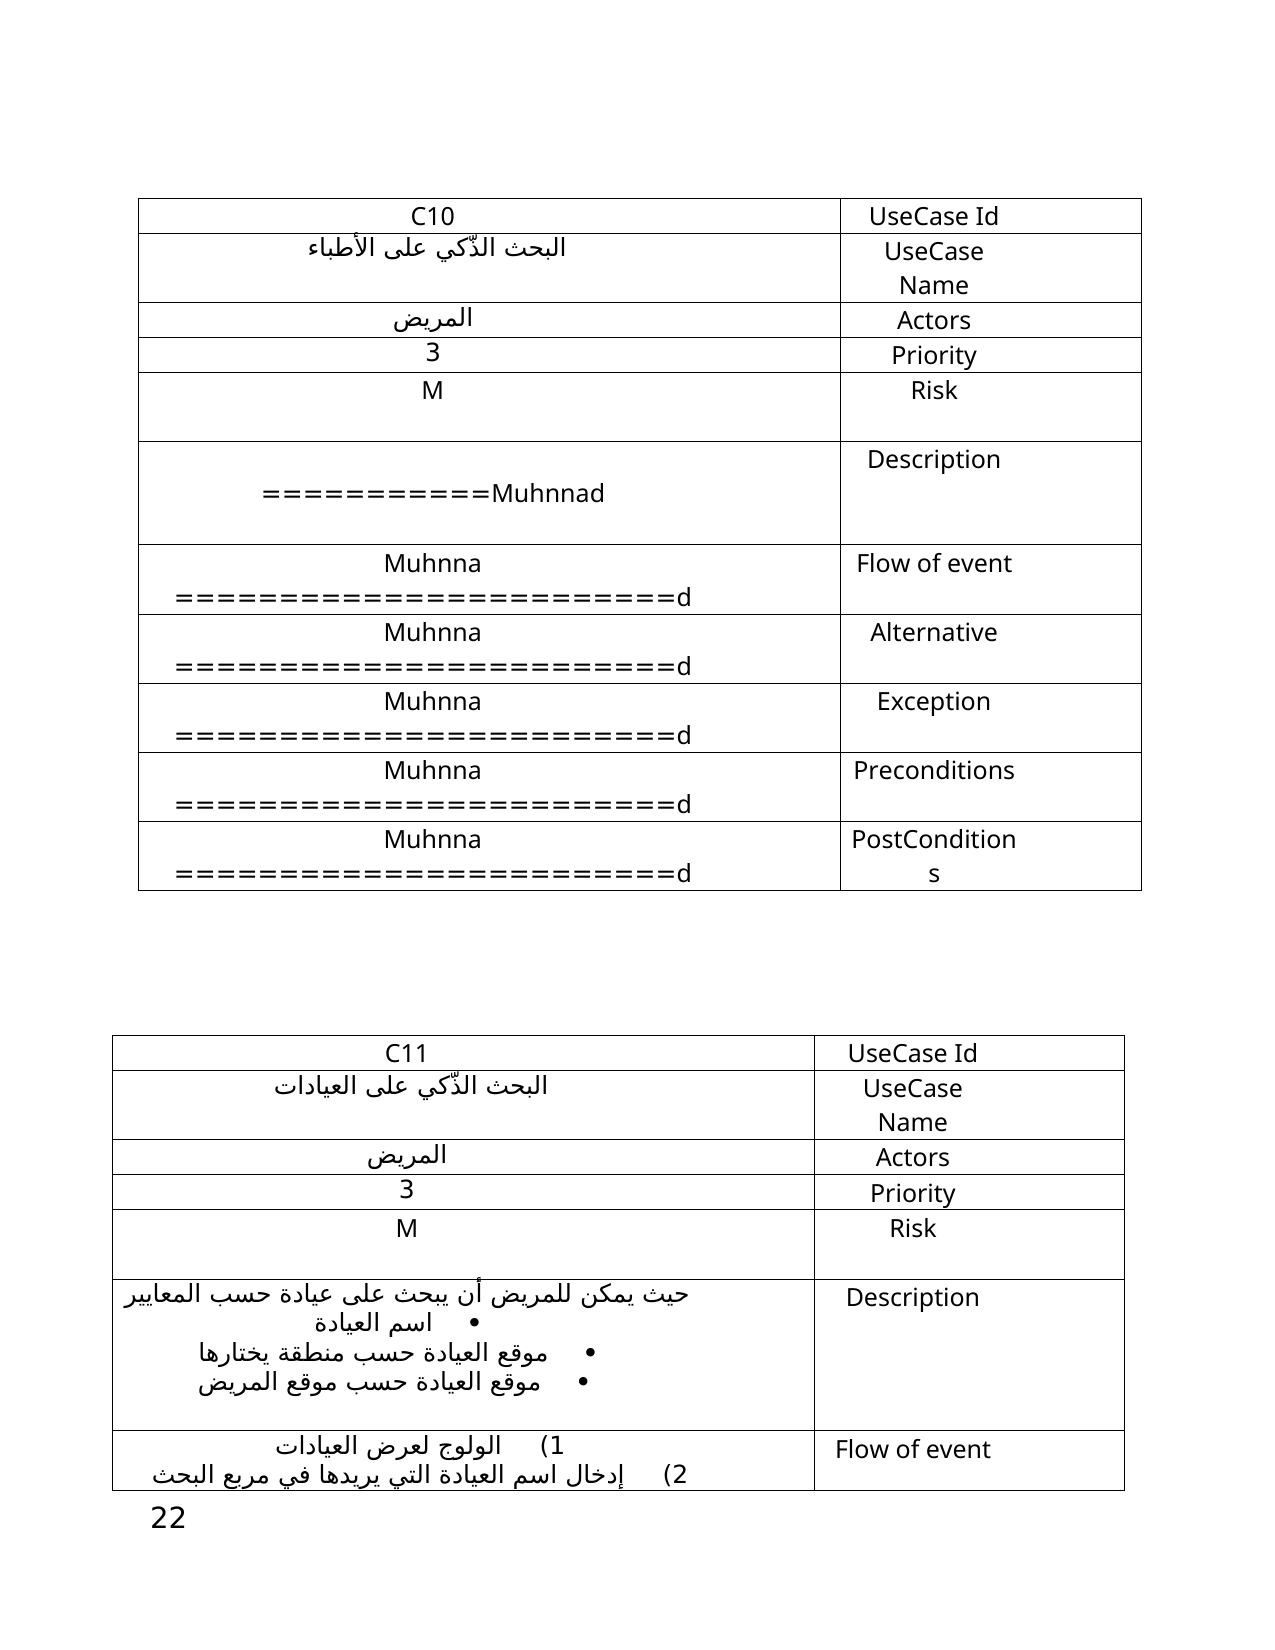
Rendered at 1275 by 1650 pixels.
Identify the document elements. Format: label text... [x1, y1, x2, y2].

table_cell Priority [815, 1175, 1124, 1209]
table_cell Description [841, 442, 1141, 544]
table_header C11 [113, 1036, 814, 1070]
table_header C10 [139, 199, 840, 232]
table_cell Muhnnad======================== [139, 822, 840, 890]
table_cell 3 [113, 1175, 814, 1209]
table_cell Flow of event [841, 545, 1141, 613]
table_cell Risk [841, 373, 1141, 441]
table_cell حيث يمكن للمريض أن يبحث على عيادة حسب المعايير اسم العيادة موقع العيادة حسب منطقة يختارها موقع العيادة حسب موقع المريض [113, 1280, 814, 1430]
table_cell Risk [815, 1210, 1124, 1278]
table_cell Description [815, 1280, 1124, 1430]
table_cell المريض [113, 1140, 814, 1174]
table_cell Muhnnad======================== [139, 545, 840, 613]
table_cell Priority [841, 338, 1141, 372]
table_cell M [113, 1210, 814, 1278]
table_cell البحث الذّكي على الأطباء [139, 234, 840, 302]
table_cell Actors [815, 1140, 1124, 1174]
table_cell Flow of event [815, 1431, 1124, 1489]
table_cell Muhnnad======================== [139, 615, 840, 683]
table_cell Muhnnad======================== [139, 684, 840, 752]
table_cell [113, 1431, 814, 1489]
table_cell Preconditions [841, 753, 1141, 821]
table_cell Exception [841, 684, 1141, 752]
table_cell Alternative [841, 615, 1141, 683]
table_header UseCase Id [841, 199, 1141, 232]
table_cell 3 [139, 338, 840, 372]
table_cell UseCase Name [815, 1071, 1124, 1139]
table_cell UseCase Name [841, 234, 1141, 302]
table_cell Muhnnad=========== [139, 442, 840, 544]
table_cell PostConditions [841, 822, 1141, 890]
table_cell البحث الذّكي على العيادات [113, 1071, 814, 1139]
table_header UseCase Id [815, 1036, 1124, 1070]
table_cell M [139, 373, 840, 441]
table_cell Actors [841, 303, 1141, 337]
table_cell المريض [139, 303, 840, 337]
table_cell Muhnnad======================== [139, 753, 840, 821]
